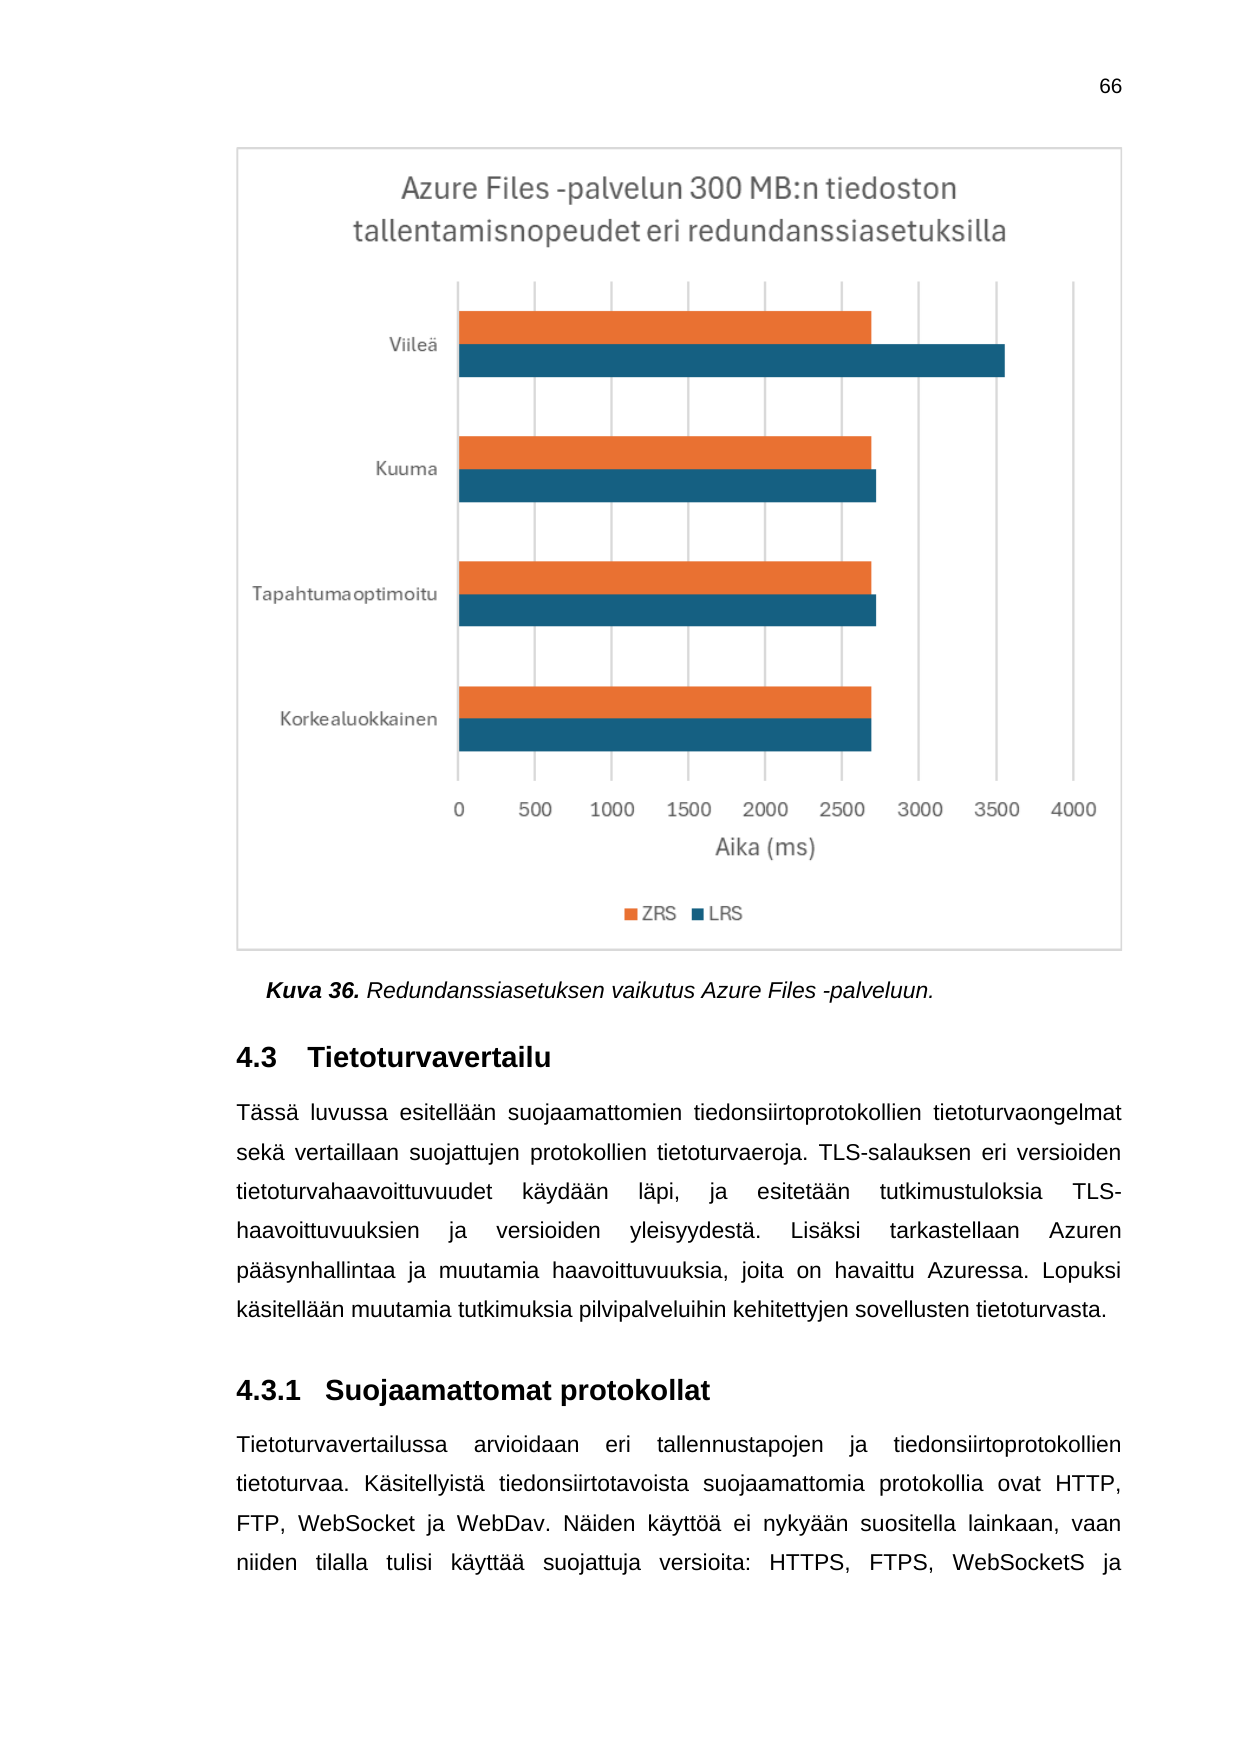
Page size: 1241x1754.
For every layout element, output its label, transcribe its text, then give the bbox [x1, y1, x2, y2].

text Kuva 36. Redundanssiasetuksen vaikutus Azure Files -palveluun. [236, 977, 1122, 1003]
subtitle Tietoturvavertailu [236, 1041, 1122, 1074]
subtitle Suojaamattomat protokollat [236, 1373, 1122, 1407]
text Tässä luvussa esitellään suojaamattomien tiedonsiirtoprotokollien tietoturvaongelmat sekä vertaillaan suojattujen protokollien tietoturvaeroja. TLS-salauksen eri versioiden tietoturvahaavoittuvuudet käydään läpi, ja esitetään tutkimustuloksia TLS-haavoittuvuuksien ja versioiden yleisyydestä. Lisäksi tarkastellaan Azuren pääsynhallintaa ja muutamia haavoittuvuuksia, joita on havaittu Azuressa. Lopuksi käsitellään muutamia tutkimuksia pilvipalveluihin kehitettyjen sovellusten tietoturvasta. [236, 1099, 1122, 1323]
picture [236, 147, 1123, 951]
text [236, 1431, 1122, 1576]
